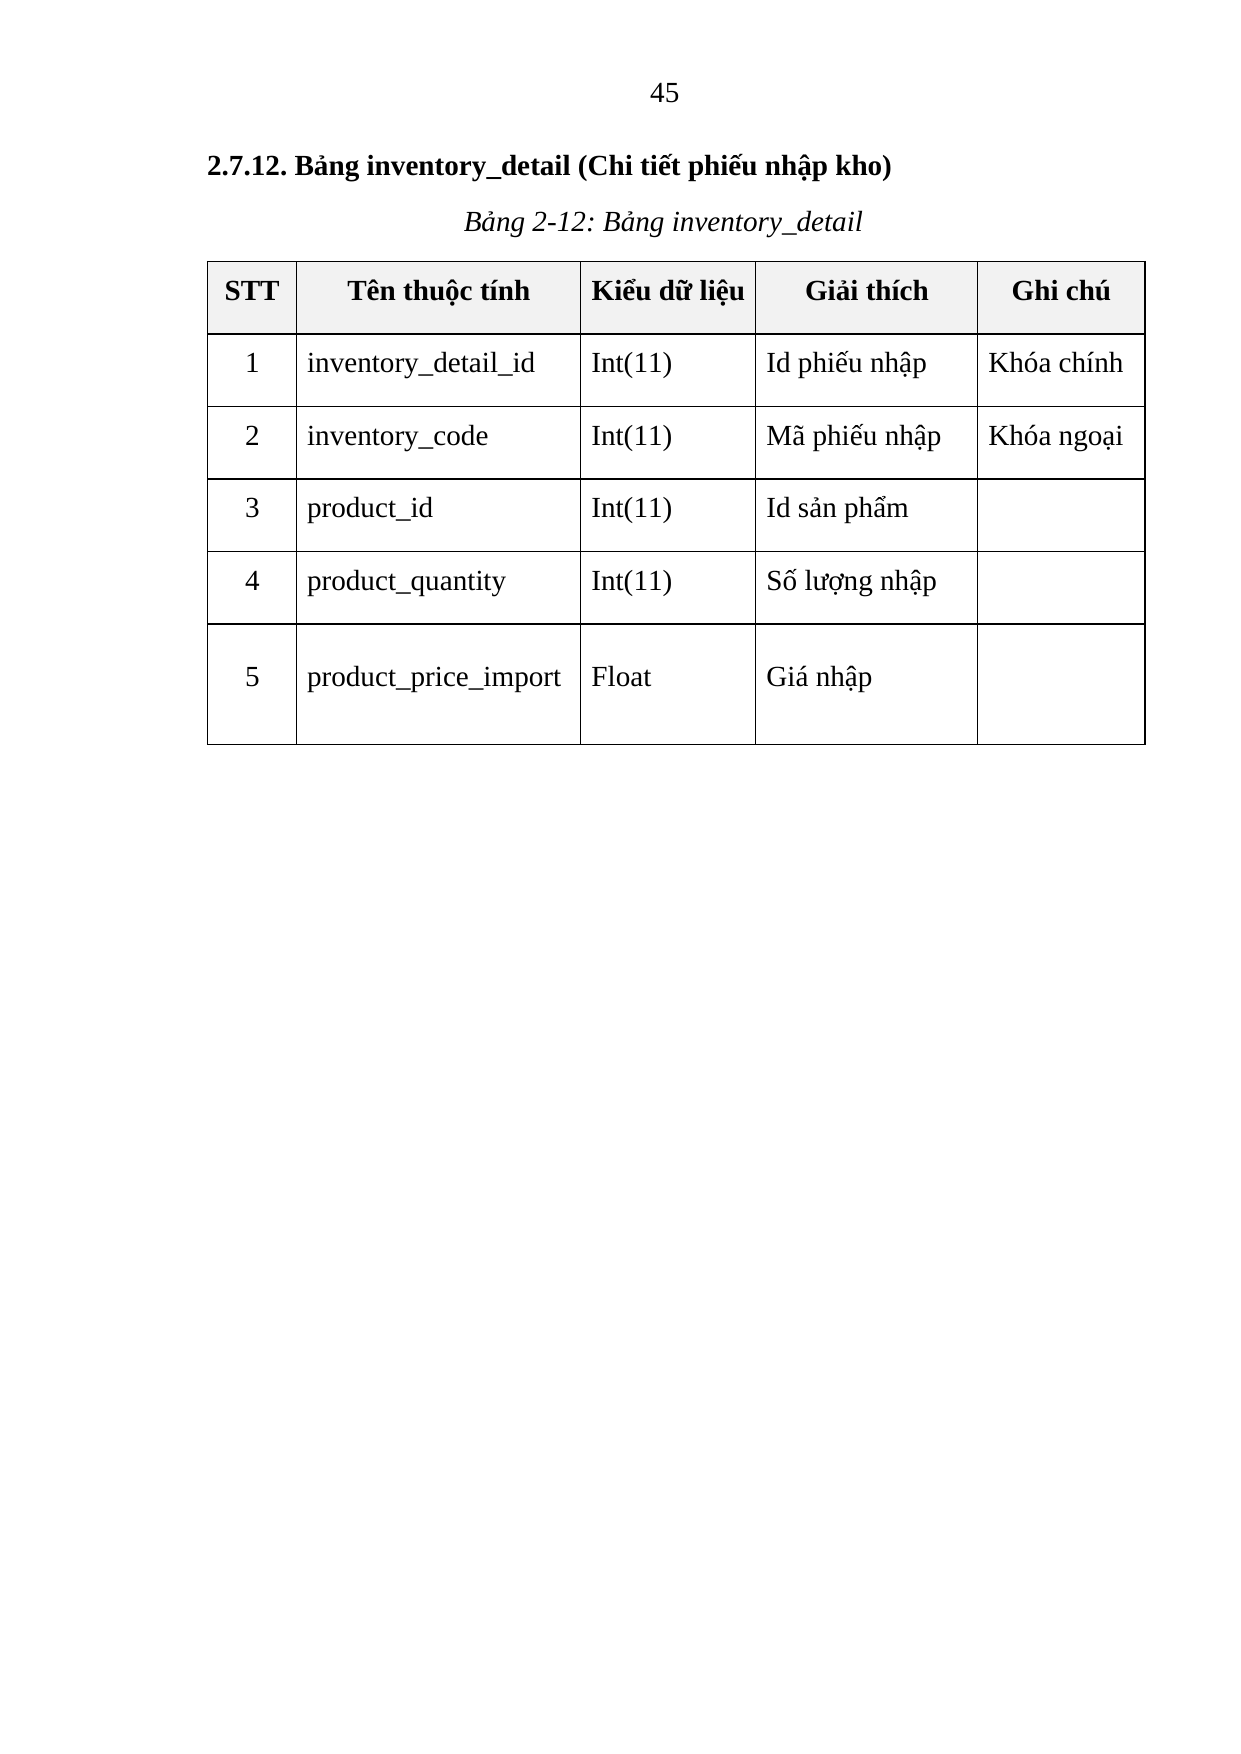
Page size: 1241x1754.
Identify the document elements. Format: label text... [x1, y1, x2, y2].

table_cell product_quantity [297, 552, 580, 623]
table_cell Float [581, 625, 755, 744]
table_cell Khóa ngoại [978, 407, 1144, 478]
table_header Tên thuộc tính [297, 262, 580, 333]
table_cell 5 [208, 625, 296, 744]
subtitle 2.7.12. Bảng inventory_detail (Chi tiết phiếu nhập kho) [207, 148, 1122, 181]
table_cell 3 [208, 480, 296, 551]
table_cell Int(11) [581, 480, 755, 551]
table_cell Int(11) [581, 407, 755, 478]
table_header Kiểu dữ liệu [581, 262, 755, 333]
subtitle Bảng 2-12: Bảng inventory_detail [207, 204, 1122, 238]
table_cell inventory_detail_id [297, 335, 580, 406]
table_cell Id sản phẩm [756, 480, 977, 551]
table_cell 4 [208, 552, 296, 623]
table_cell 1 [208, 335, 296, 406]
table_cell Số lượng nhập [756, 552, 977, 623]
table_cell 2 [208, 407, 296, 478]
table_cell Int(11) [581, 335, 755, 406]
table_header STT [208, 262, 296, 333]
table_cell [978, 625, 1144, 744]
table_cell [978, 552, 1144, 623]
table_header Giải thích [756, 262, 977, 333]
table_cell inventory_code [297, 407, 580, 478]
table_cell [978, 480, 1144, 551]
table_cell Khóa chính [978, 335, 1144, 406]
table_cell Giá nhập [756, 625, 977, 744]
table_cell product_id [297, 480, 580, 551]
table_header Ghi chú [978, 262, 1144, 333]
table_cell Int(11) [581, 552, 755, 623]
table_cell product_price_import [297, 625, 580, 744]
table_cell Mã phiếu nhập [756, 407, 977, 478]
table_cell Id phiếu nhập [756, 335, 977, 406]
